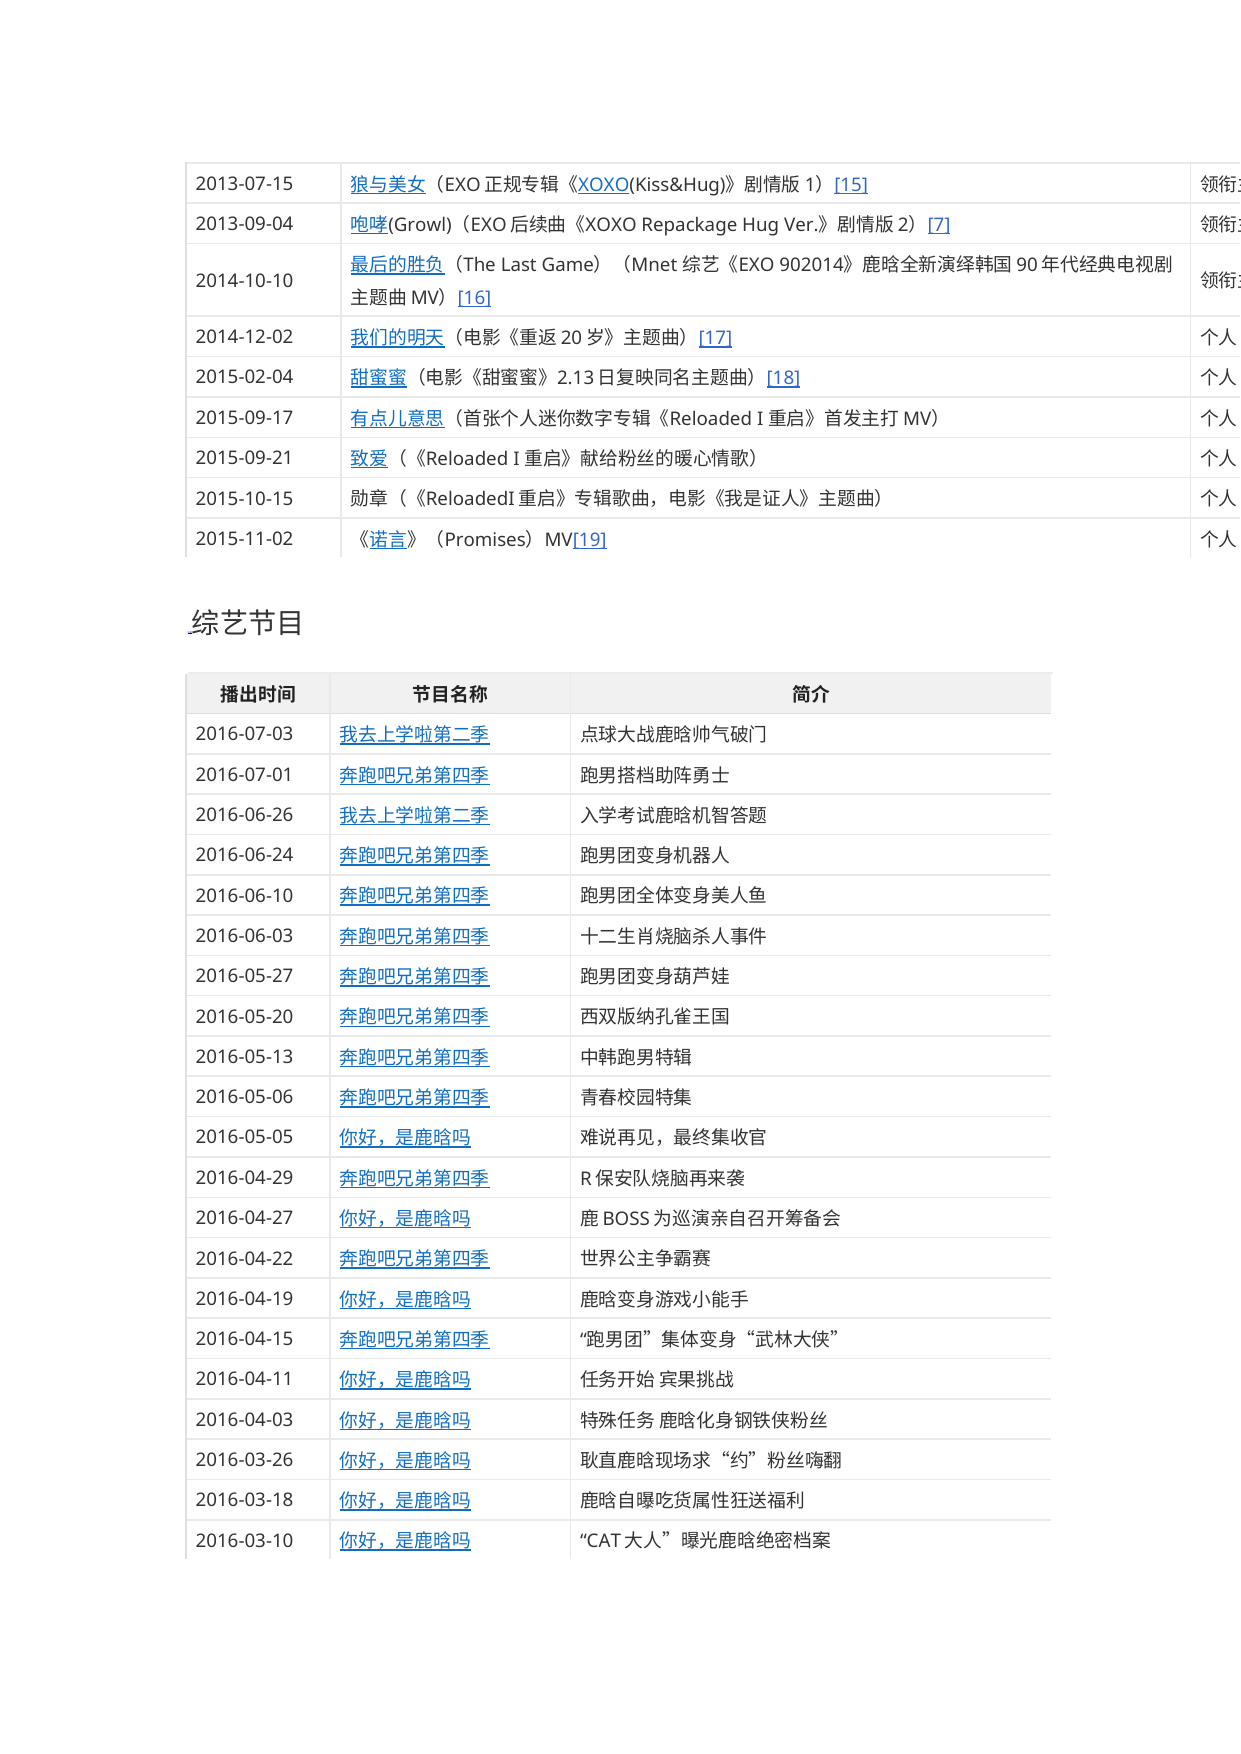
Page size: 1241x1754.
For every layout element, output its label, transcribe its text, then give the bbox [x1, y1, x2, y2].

table_cell 奔跑吧兄弟第四季 [331, 1319, 570, 1358]
table_cell 奔跑吧兄弟第四季 [331, 1158, 570, 1196]
table_cell 2015-11-02 [187, 519, 340, 557]
table_cell 《诺言》（Promises）MV[19] [342, 519, 1190, 557]
table_cell 中韩跑男特辑 [571, 1037, 1051, 1075]
table_cell 你好，是鹿晗吗 [331, 1400, 570, 1438]
table_cell 奔跑吧兄弟第四季 [331, 1037, 570, 1075]
table_cell 2016-06-26 [187, 795, 329, 833]
table_cell 2016-04-29 [187, 1158, 329, 1196]
table_cell 2016-06-03 [187, 916, 329, 954]
table_cell 奔跑吧兄弟第四季 [331, 876, 570, 914]
table_cell 2016-05-13 [187, 1037, 329, 1075]
table_cell 领衔主演 [1191, 164, 1240, 202]
table_cell 个人MV [1191, 478, 1240, 517]
table_cell 我去上学啦第二季 [331, 714, 570, 753]
table_cell 我去上学啦第二季 [331, 795, 570, 833]
table_cell 十二生肖烧脑杀人事件 [571, 916, 1051, 954]
table_cell 个人MV [1191, 519, 1240, 557]
table_cell 2016-05-20 [187, 996, 329, 1035]
table_cell 耿直鹿晗现场求“约”粉丝嗨翻 [571, 1440, 1051, 1478]
table_cell 西双版纳孔雀王国 [571, 996, 1051, 1035]
table_cell 领衔主演 [1191, 204, 1240, 243]
table_cell 鹿晗自曝吃货属性狂送福利 [571, 1480, 1051, 1519]
table_cell 2016-04-19 [187, 1279, 329, 1317]
table_header 播出时间 [187, 674, 329, 713]
table_cell 2016-04-27 [187, 1198, 329, 1237]
table_cell 2016-04-11 [187, 1359, 329, 1398]
table_cell 2016-04-22 [187, 1238, 329, 1277]
table_cell 世界公主争霸赛 [571, 1238, 1051, 1277]
table_cell 奔跑吧兄弟第四季 [331, 996, 570, 1035]
table_cell 甜蜜蜜（电影《甜蜜蜜》2.13日复映同名主题曲）[18] [342, 357, 1190, 396]
table_cell 2016-05-06 [187, 1077, 329, 1116]
table_cell 鹿晗变身游戏小能手 [571, 1279, 1051, 1317]
table_cell 2016-04-15 [187, 1319, 329, 1358]
table_cell 2016-06-24 [187, 835, 329, 874]
table_cell 奔跑吧兄弟第四季 [331, 1238, 570, 1277]
table_cell 难说再见，最终集收官 [571, 1117, 1051, 1156]
table_cell 2016-03-18 [187, 1480, 329, 1519]
table_cell 2015-09-21 [187, 438, 340, 477]
text 折叠综艺节目 [187, 588, 1053, 674]
table_cell 2013-09-04 [187, 204, 340, 243]
table_cell 2016-07-03 [187, 714, 329, 753]
table_cell 你好，是鹿晗吗 [331, 1117, 570, 1156]
table_cell 奔跑吧兄弟第四季 [331, 835, 570, 874]
table_cell 致爱（《Reloaded I 重启》献给粉丝的暖心情歌） [342, 438, 1190, 477]
table_cell 2015-02-04 [187, 357, 340, 396]
table_cell 青春校园特集 [571, 1077, 1051, 1116]
table_cell 我们的明天（电影《重返20岁》主题曲）[17] [342, 317, 1190, 356]
table_cell 2015-09-17 [187, 398, 340, 436]
table_cell 领衔主演 [1191, 244, 1240, 315]
table_cell 你好，是鹿晗吗 [331, 1440, 570, 1478]
table_cell 2016-03-10 [187, 1521, 329, 1559]
table_cell 个人MV [1191, 317, 1240, 356]
table_cell 奔跑吧兄弟第四季 [331, 755, 570, 793]
table_cell 你好，是鹿晗吗 [331, 1521, 570, 1559]
table_cell 2016-03-26 [187, 1440, 329, 1478]
table_cell 狼与美女（EXO正规专辑《XOXO(Kiss&Hug)》剧情版 1）[15] [342, 164, 1190, 202]
table_cell 你好，是鹿晗吗 [331, 1480, 570, 1519]
table_cell 入学考试鹿晗机智答题 [571, 795, 1051, 833]
table_cell “CAT大人”曝光鹿晗绝密档案 [571, 1521, 1051, 1559]
table_header 简介 [571, 674, 1051, 713]
table_cell 2013-07-15 [187, 164, 340, 202]
table_cell 跑男搭档助阵勇士 [571, 755, 1051, 793]
table_cell 任务开始 宾果挑战 [571, 1359, 1051, 1398]
table_cell 点球大战鹿晗帅气破门 [571, 714, 1051, 753]
table_cell 个人MV [1191, 398, 1240, 436]
table_header 节目名称 [331, 674, 570, 713]
table_cell 2016-05-05 [187, 1117, 329, 1156]
table_cell 特殊任务 鹿晗化身钢铁侠粉丝 [571, 1400, 1051, 1438]
table_cell R保安队烧脑再来袭 [571, 1158, 1051, 1196]
table_cell 2016-07-01 [187, 755, 329, 793]
table_cell 奔跑吧兄弟第四季 [331, 916, 570, 954]
table_cell 2014-10-10 [187, 244, 340, 315]
table_cell 跑男团全体变身美人鱼 [571, 876, 1051, 914]
table_cell 勋章（《ReloadedI重启》专辑歌曲，电影《我是证人》主题曲） [342, 478, 1190, 517]
table_cell 你好，是鹿晗吗 [331, 1359, 570, 1398]
table_cell 个人MV [1191, 438, 1240, 477]
table_cell 2016-05-27 [187, 956, 329, 995]
table_cell 跑男团变身葫芦娃 [571, 956, 1051, 995]
table_cell 咆哮(Growl)（EXO后续曲《XOXO Repackage Hug Ver.》剧情版 2）[7] [342, 204, 1190, 243]
table_cell 2014-12-02 [187, 317, 340, 356]
table_cell 最后的胜负（The Last Game）（Mnet 综艺《EXO 902014》鹿晗全新演绎韩国90年代经典电视剧主题曲MV）[16] [342, 244, 1190, 315]
table_cell 你好，是鹿晗吗 [331, 1198, 570, 1237]
table_cell 奔跑吧兄弟第四季 [331, 1077, 570, 1116]
table_cell 你好，是鹿晗吗 [331, 1279, 570, 1317]
table_cell 2015-10-15 [187, 478, 340, 517]
table_cell 个人MV [1191, 357, 1240, 396]
table_cell “跑男团”集体变身“武林大侠” [571, 1319, 1051, 1358]
table_cell 鹿BOSS为巡演亲自召开筹备会 [571, 1198, 1051, 1237]
table_cell 2016-06-10 [187, 876, 329, 914]
table_cell 跑男团变身机器人 [571, 835, 1051, 874]
table_cell 有点儿意思（首张个人迷你数字专辑《Reloaded I 重启》首发主打MV） [342, 398, 1190, 436]
table_cell 2016-04-03 [187, 1400, 329, 1438]
table_cell 奔跑吧兄弟第四季 [331, 956, 570, 995]
